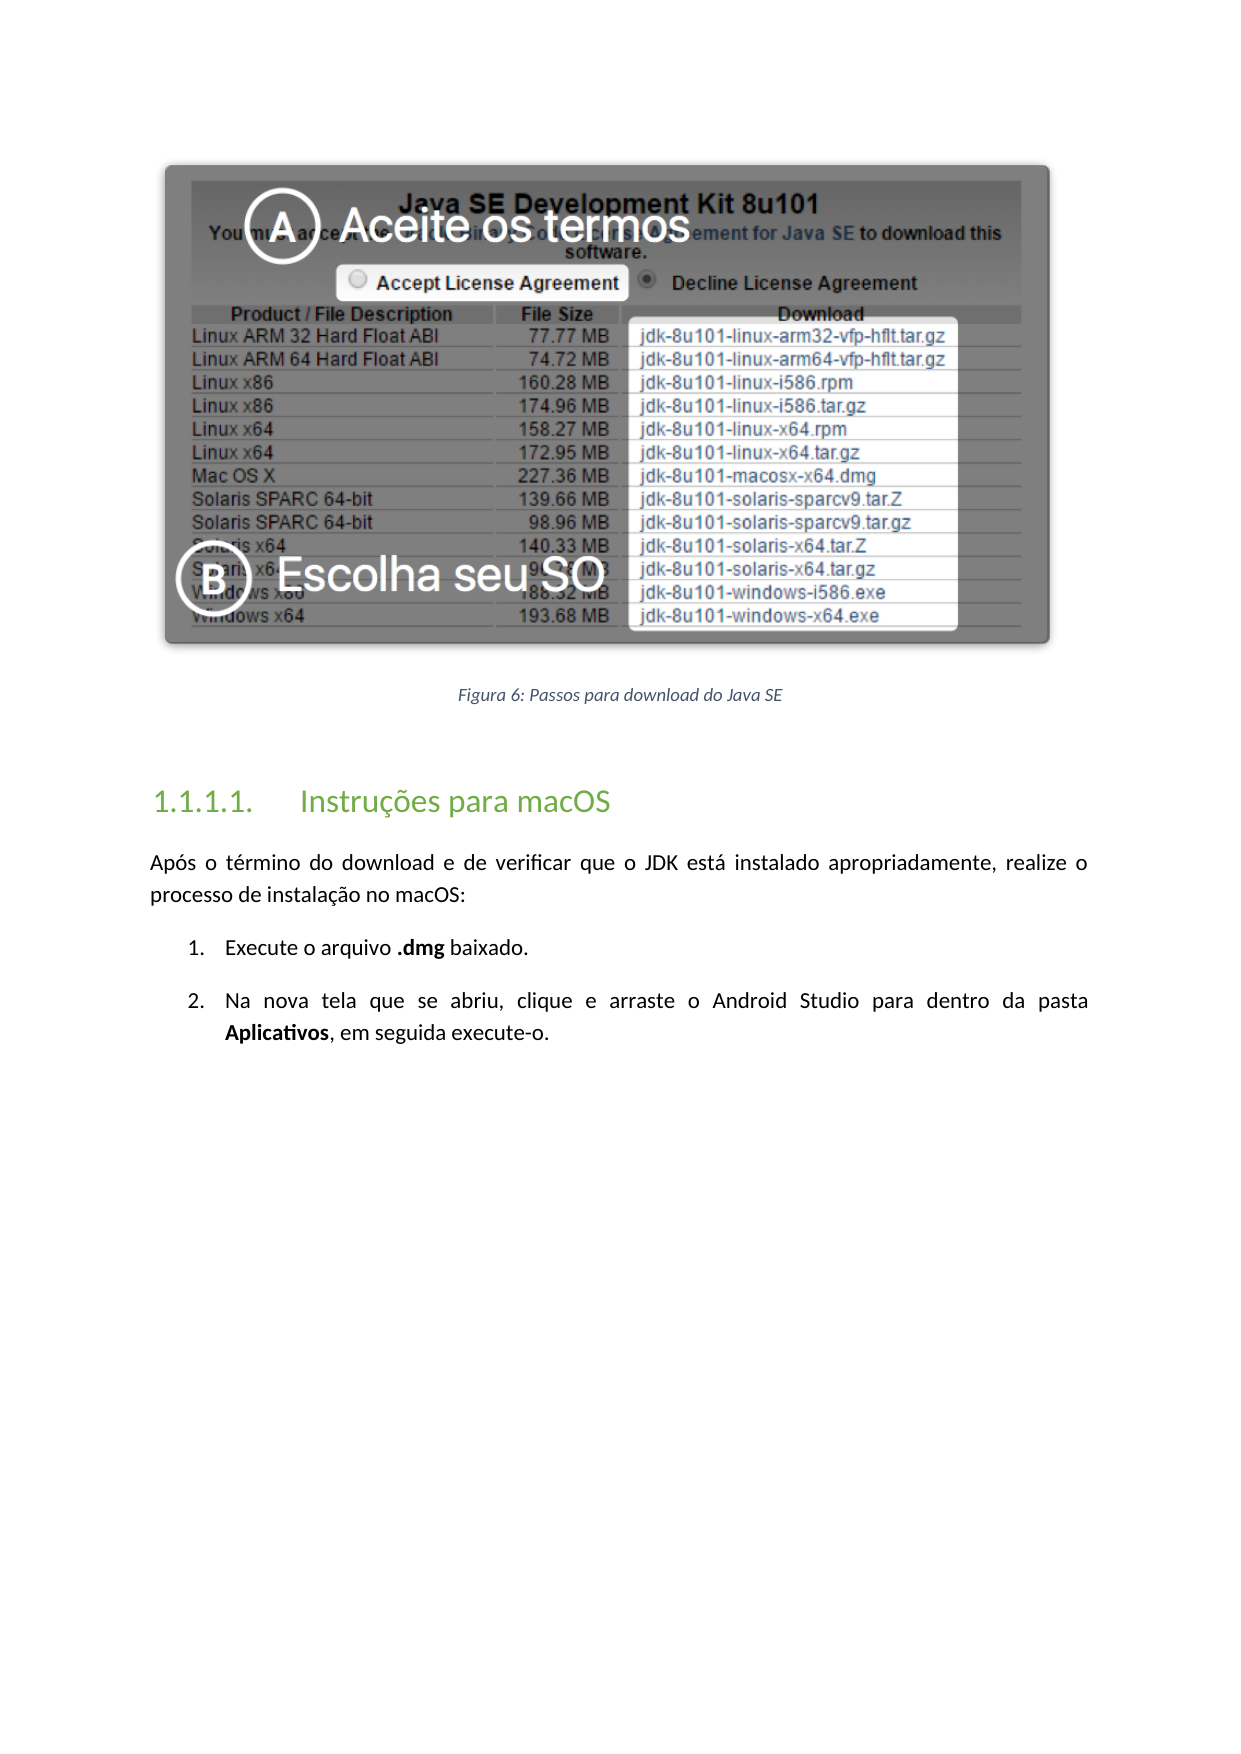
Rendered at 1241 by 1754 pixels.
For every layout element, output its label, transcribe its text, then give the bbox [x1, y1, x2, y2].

subtitle Instruções para macOS [253, 780, 1090, 821]
list Na nova tela que se abriu, clique e arraste o Android Studio para dentro da pasta Aplicativos, em seguida execute-o. [187, 986, 1090, 1046]
list Execute o arquivo .dmg baixado. [187, 933, 1090, 961]
picture [150, 150, 1063, 659]
text Após o término do download e de verificar que o JDK está instalado apropriadamente, realize o processo de instalação no macOS: [150, 848, 1090, 908]
